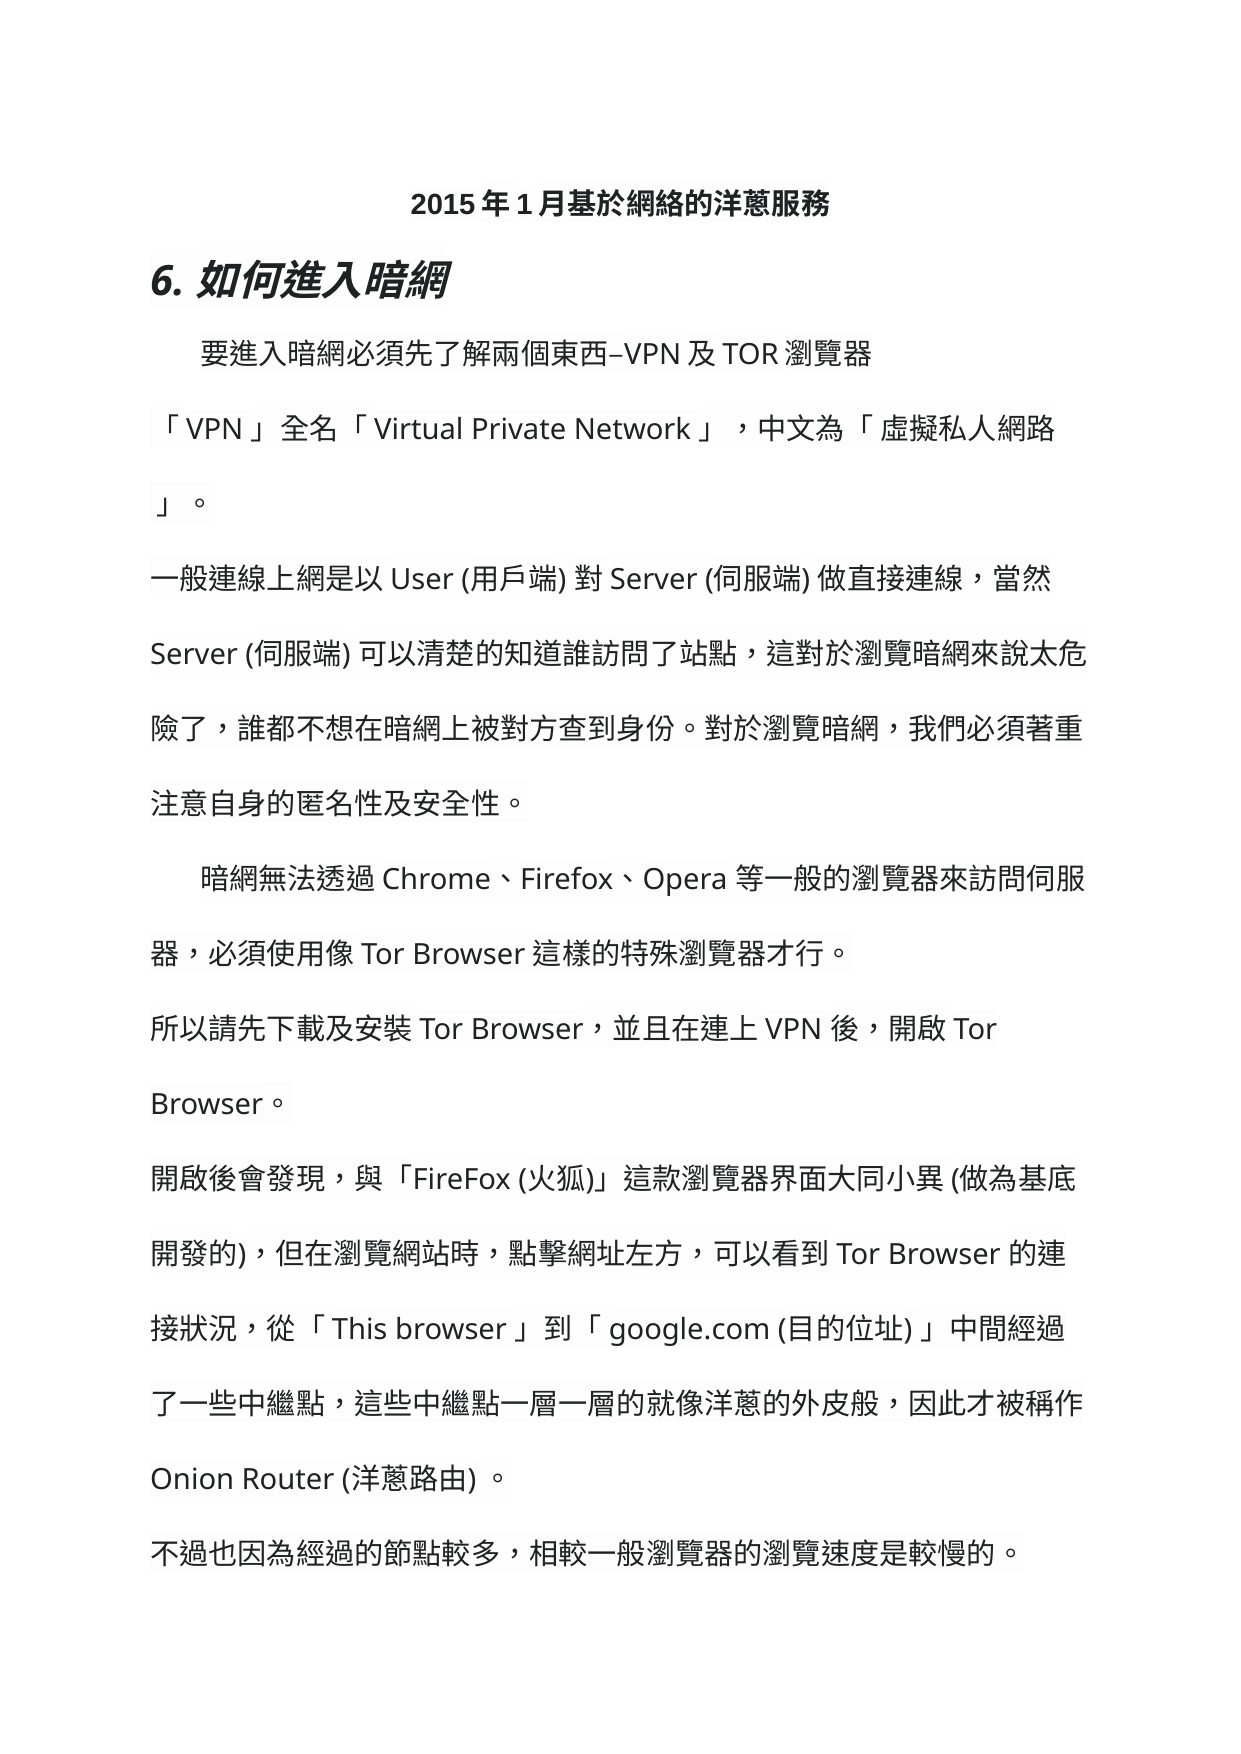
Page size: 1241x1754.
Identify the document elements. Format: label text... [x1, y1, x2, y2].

text 要進入暗網必須先了解兩個東西–VPN及TOR瀏覽器 [150, 314, 1090, 389]
text 不過也因為經過的節點較多，相較一般瀏覽器的瀏覽速度是較慢的。 [150, 1514, 1090, 1589]
text 2015年1月基於網絡的洋蔥服務 [150, 164, 1090, 239]
text 暗網無法透過 Chrome、Firefox、Opera 等一般的瀏覽器來訪問伺服器，必須使用像 Tor Browser 這樣的特殊瀏覽器才行。 [150, 839, 1090, 989]
text 「 VPN 」全名「 Virtual Private Network 」，中文為「 虛擬私人網路 」。 [150, 389, 1090, 539]
text 所以請先下載及安裝 Tor Browser，並且在連上 VPN 後，開啟 Tor Browser。 [150, 989, 1090, 1139]
text 6. 如何進入暗網 [150, 239, 1090, 314]
text 開啟後會發現，與「FireFox (火狐)」這款瀏覽器界面大同小異 (做為基底開發的)，但在瀏覽網站時，點擊網址左方，可以看到 Tor Browser 的連接狀況，從「 This browser 」到「 google.com (目的位址) 」中間經過了一些中繼點，這些中繼點一層一層的就像洋蔥的外皮般，因此才被稱作 Onion Router (洋蔥路由) 。 [150, 1139, 1090, 1514]
text 一般連線上網是以 User (用戶端) 對 Server (伺服端) 做直接連線，當然 Server (伺服端) 可以清楚的知道誰訪問了站點，這對於瀏覽暗網來說太危險了，誰都不想在暗網上被對方查到身份。對於瀏覽暗網，我們必須著重注意自身的匿名性及安全性。 [150, 539, 1090, 839]
